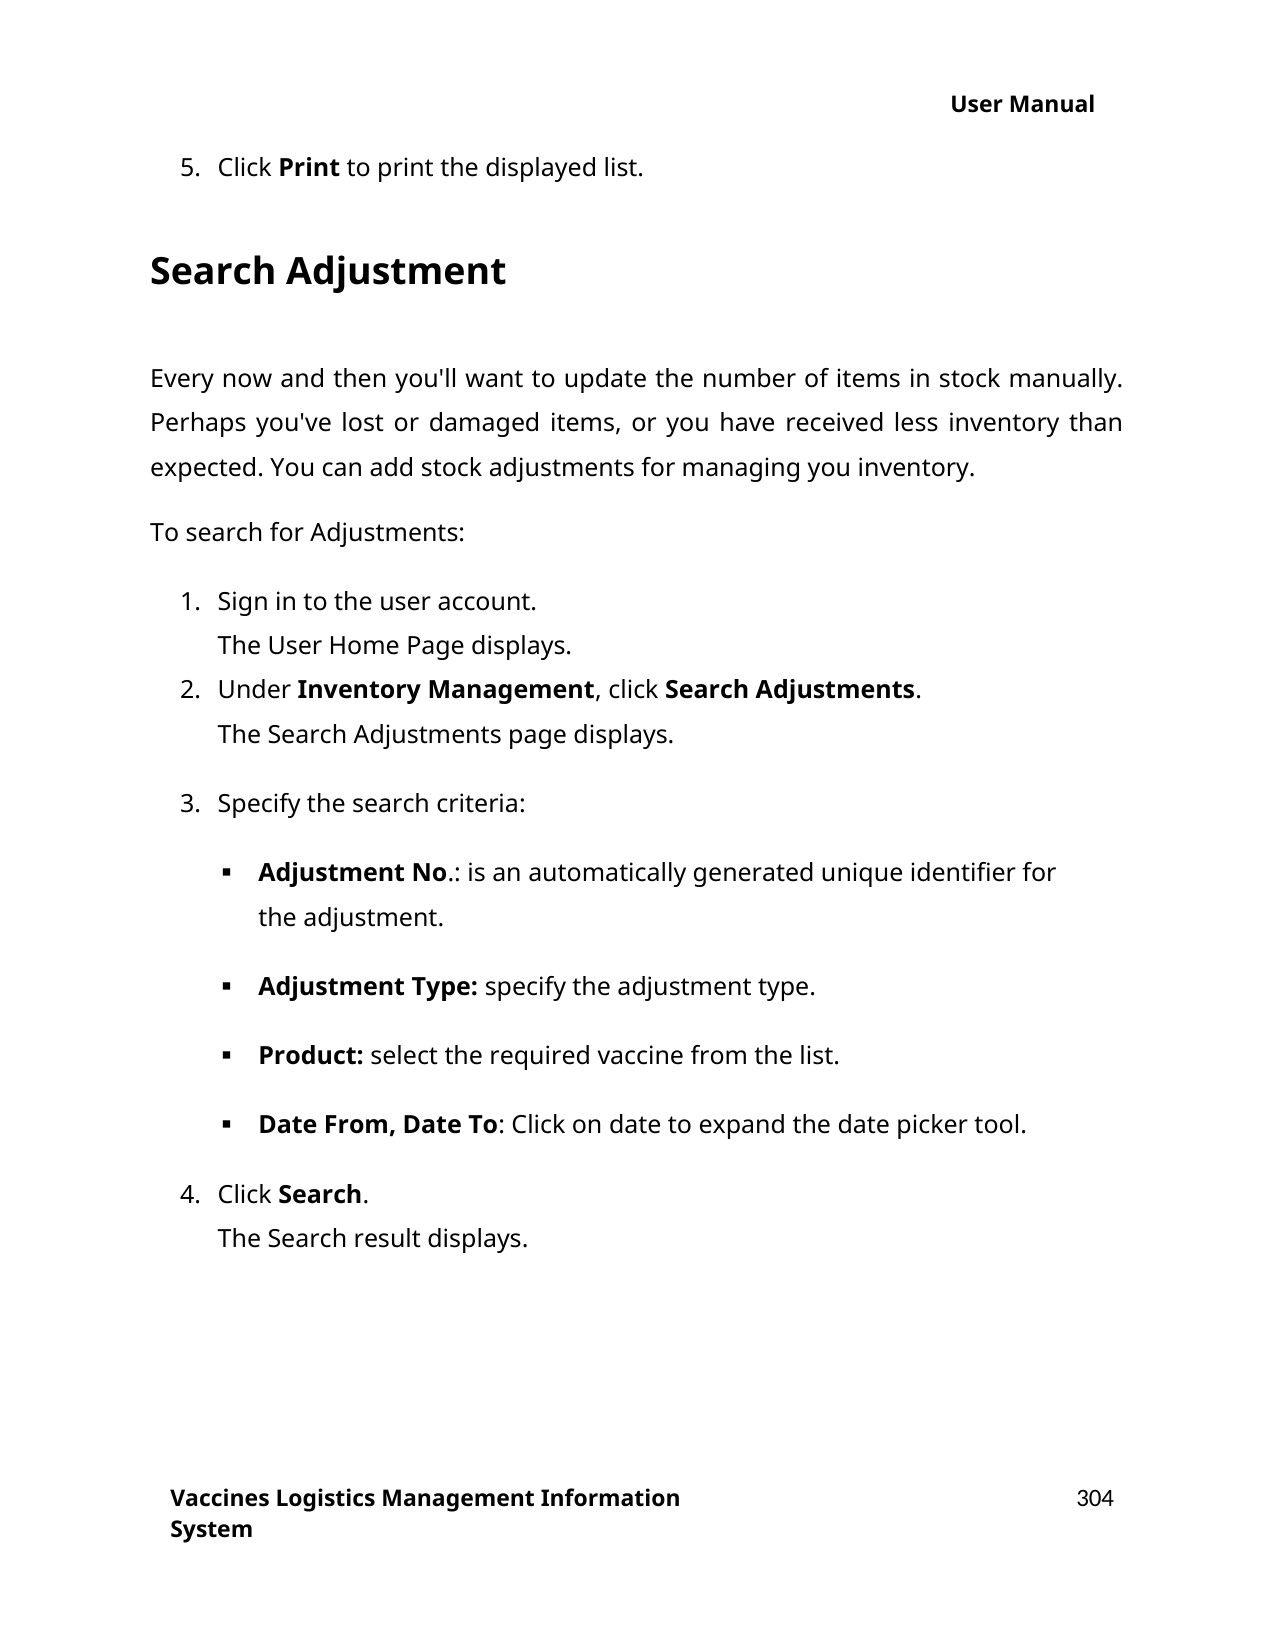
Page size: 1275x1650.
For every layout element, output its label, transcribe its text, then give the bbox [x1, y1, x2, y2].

list Click Print to print the displayed list. [180, 150, 1095, 184]
list Date From, Date To: Click on date to expand the date picker tool. [221, 1107, 1095, 1141]
list Product: select the required vaccine from the list. [221, 1038, 1095, 1072]
list Adjustment Type: specify the adjustment type. [221, 968, 1095, 1002]
list Adjustment No.: is an automatically generated unique identifier for the adjustment. [221, 855, 1095, 933]
list Specify the search criteria: [180, 786, 1095, 820]
list Sign in to the user account. The User Home Page displays. [180, 583, 1095, 662]
list Under Inventory Management, click Search Adjustments. The Search Adjustments page displays. [180, 672, 1095, 750]
text To search for Adjustments: [150, 514, 1125, 548]
text Every now and then you'll want to update the number of items in stock manually. Perhaps you've lost or damaged items, or you have received less inventory than expected. You can add stock adjustments for managing you inventory. [150, 361, 1125, 483]
subtitle Search Adjustment [150, 244, 1125, 295]
list Click Search. The Search result displays. [180, 1176, 1095, 1254]
